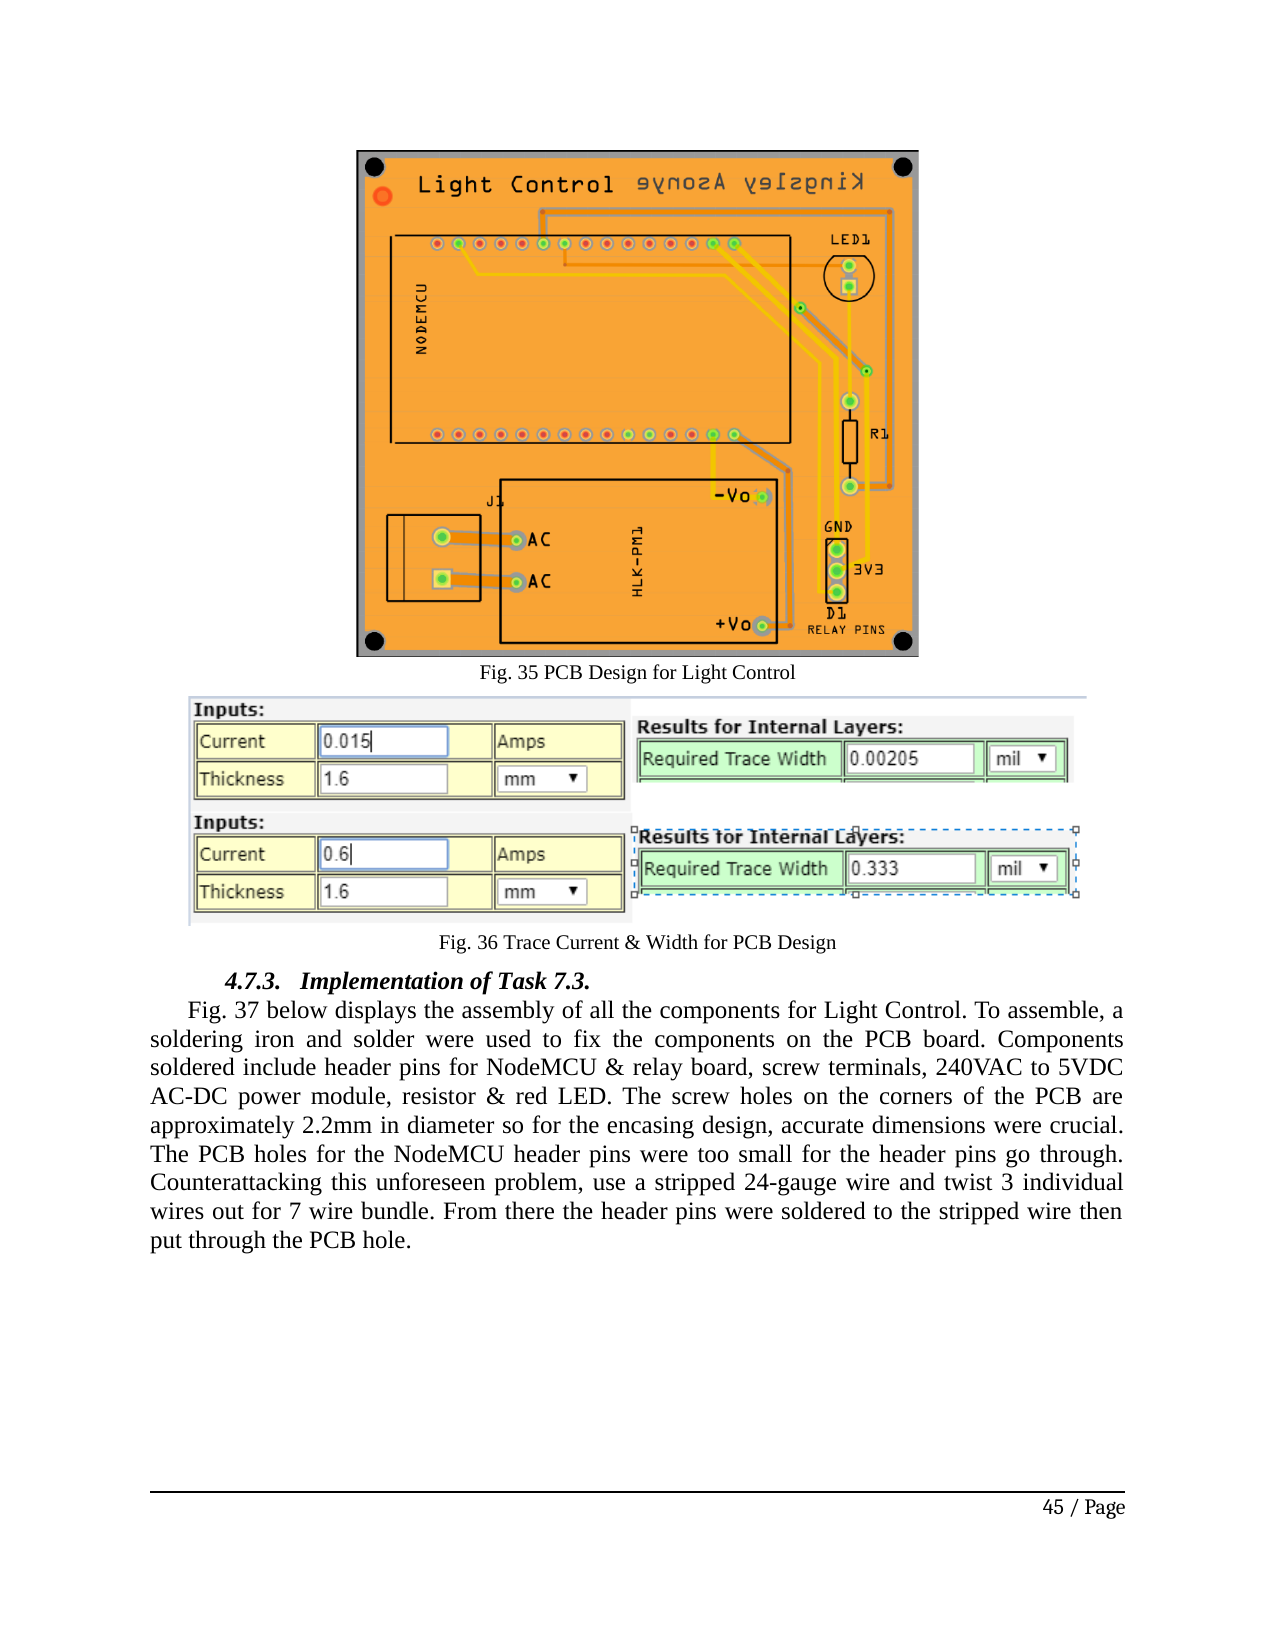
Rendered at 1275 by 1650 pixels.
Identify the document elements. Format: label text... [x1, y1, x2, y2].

subtitle Implementation of Task 7.3. [225, 966, 1125, 995]
text Fig. 35 PCB Design for Light Control [150, 660, 1125, 684]
picture [356, 150, 919, 657]
text Fig. 37 below displays the assembly of all the components for Light Control. To assemble, a soldering iron and solder were used to fix the components on the PCB board. Components soldered include header pins for NodeMCU & relay board, screw terminals, 240VAC to 5VDC AC-DC power module, resistor & red LED. The screw holes on the corners of the PCB are approximately 2.2mm in diameter so for the encasing design, accurate dimensions were crucial. The PCB holes for the NodeMCU header pins were too small for the header pins go through. Counterattacking this unforeseen problem, use a stripped 24-gauge wire and twist 3 individual wires out for 7 wire bundle. From there the header pins were soldered to the stripped wire then put through the PCB hole. [150, 995, 1125, 1254]
picture [188, 696, 1087, 926]
text Fig. 36 Trace Current & Width for PCB Design [150, 929, 1125, 954]
